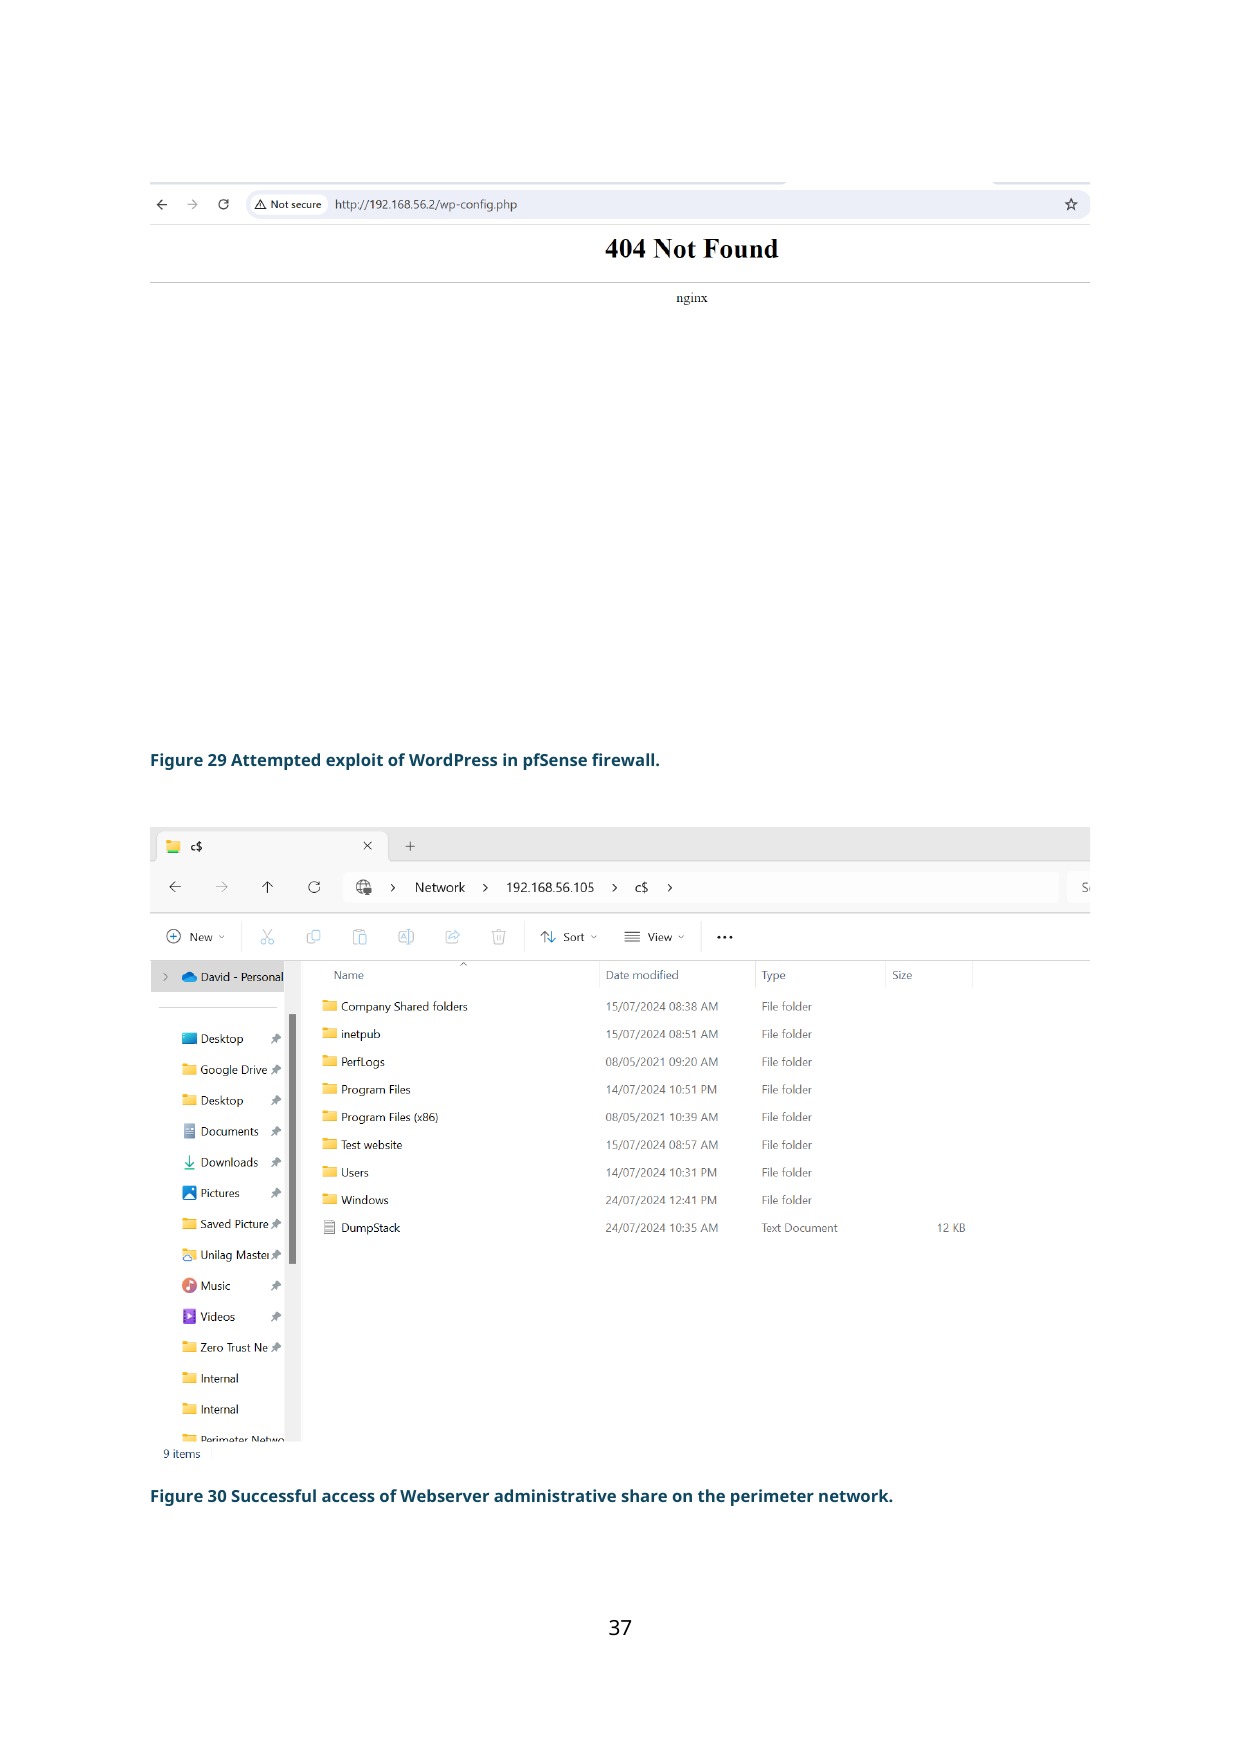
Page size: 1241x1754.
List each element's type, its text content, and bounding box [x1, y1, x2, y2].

picture [150, 827, 1091, 1460]
picture [150, 182, 1091, 724]
